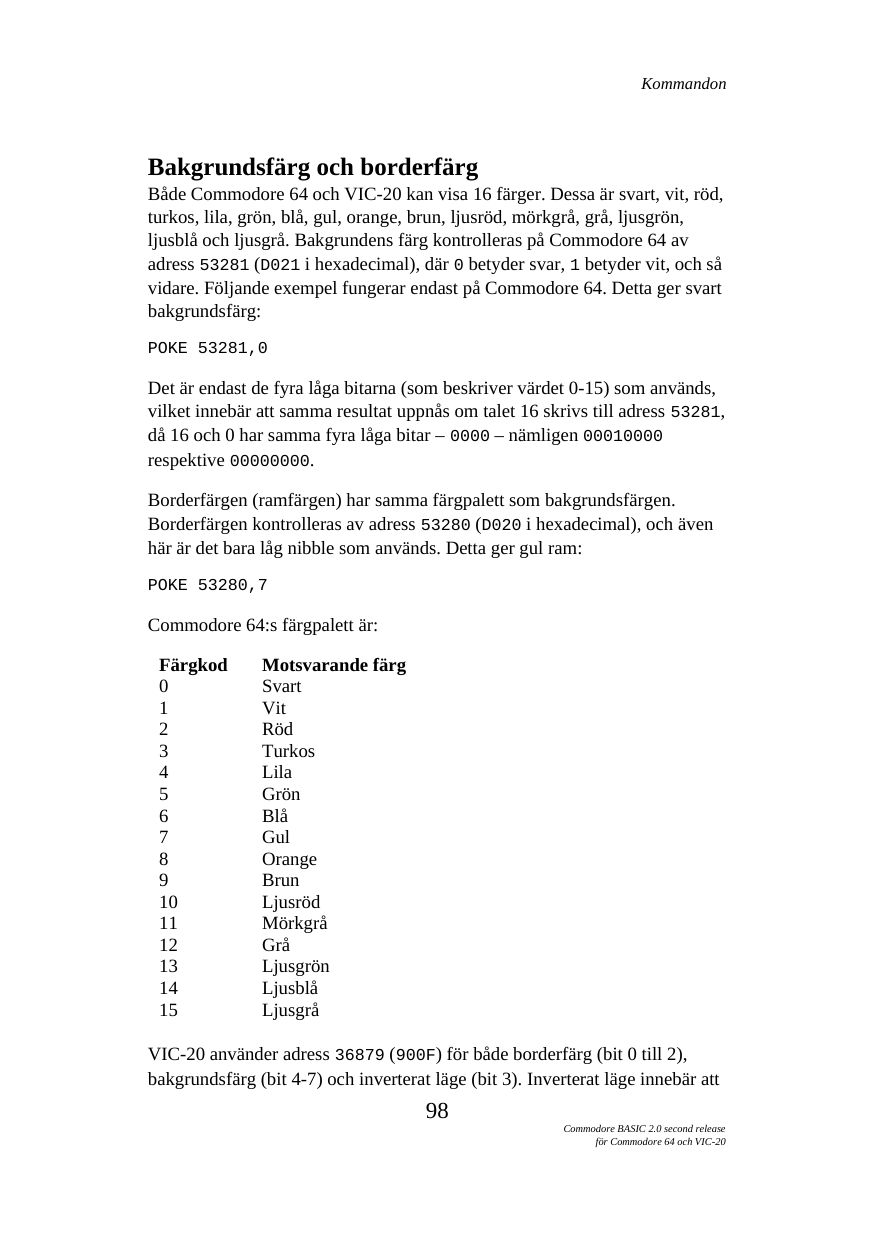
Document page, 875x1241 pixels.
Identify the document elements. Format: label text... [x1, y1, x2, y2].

text Det är endast de fyra låga bitarna (som beskriver värdet 0-15) som används, vilket innebär att samma resultat uppnås om talet 16 skrivs till adress 53281, då 16 och 0 har samma fyra låga bitar – 0000 – nämligen 00010000 respektive 00000000. [148, 377, 726, 471]
table_cell 3 [148, 740, 251, 761]
table_cell Svart [251, 675, 725, 697]
table_header Motsvarande färg [251, 654, 725, 675]
text Commodore 64:s färgpalett är: [148, 614, 726, 635]
table_cell 5 [148, 783, 251, 804]
text Borderfärgen (ramfärgen) har samma färgpalett som bakgrundsfärgen. Borderfärgen kontrolleras av adress 53280 (D020 i hexadecimal), och även här är det bara låg nibble som används. Detta ger gul ram: [148, 489, 726, 558]
table_cell Orange [251, 848, 725, 869]
table_cell 12 [148, 934, 251, 955]
table_cell 7 [148, 826, 251, 848]
text POKE 53281,0 [148, 340, 726, 359]
table_cell Ljusgrå [251, 999, 725, 1020]
table_cell 0 [148, 675, 251, 697]
table_cell 1 [148, 697, 251, 718]
table_cell Vit [251, 697, 725, 718]
table_cell 14 [148, 977, 251, 998]
subtitle Bakgrundsfärg och borderfärg [148, 152, 726, 181]
table_cell 13 [148, 955, 251, 977]
table_cell 2 [148, 718, 251, 740]
table_header Färgkod [148, 654, 251, 675]
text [148, 1020, 726, 1089]
table_cell Gul [251, 826, 725, 848]
table_cell Grå [251, 934, 725, 955]
table_cell 15 [148, 999, 251, 1020]
table_cell 6 [148, 805, 251, 826]
table_cell Turkos [251, 740, 725, 761]
table_cell Lila [251, 761, 725, 783]
table_cell 9 [148, 869, 251, 891]
table_cell 10 [148, 891, 251, 912]
text POKE 53280,7 [148, 577, 726, 596]
table_cell Röd [251, 718, 725, 740]
table_cell 11 [148, 912, 251, 934]
table_cell Mörkgrå [251, 912, 725, 934]
text Både Commodore 64 och VIC-20 kan visa 16 färger. Dessa är svart, vit, röd, turkos, lila, grön, blå, gul, orange, brun, ljusröd, mörkgrå, grå, ljusgrön, ljusblå och ljusgrå. Bakgrundens färg kontrolleras på Commodore 64 av adress 53281 (D021 i hexadecimal), där 0 betyder svar, 1 betyder vit, och så vidare. Följande exempel fungerar endast på Commodore 64. Detta ger svart bakgrundsfärg: [148, 183, 726, 322]
table_cell Ljusröd [251, 891, 725, 912]
table_cell 8 [148, 848, 251, 869]
table_cell Grön [251, 783, 725, 804]
table_cell Ljusblå [251, 977, 725, 998]
table_cell 4 [148, 761, 251, 783]
table_cell Brun [251, 869, 725, 891]
table_cell Ljusgrön [251, 955, 725, 977]
table_cell Blå [251, 805, 725, 826]
